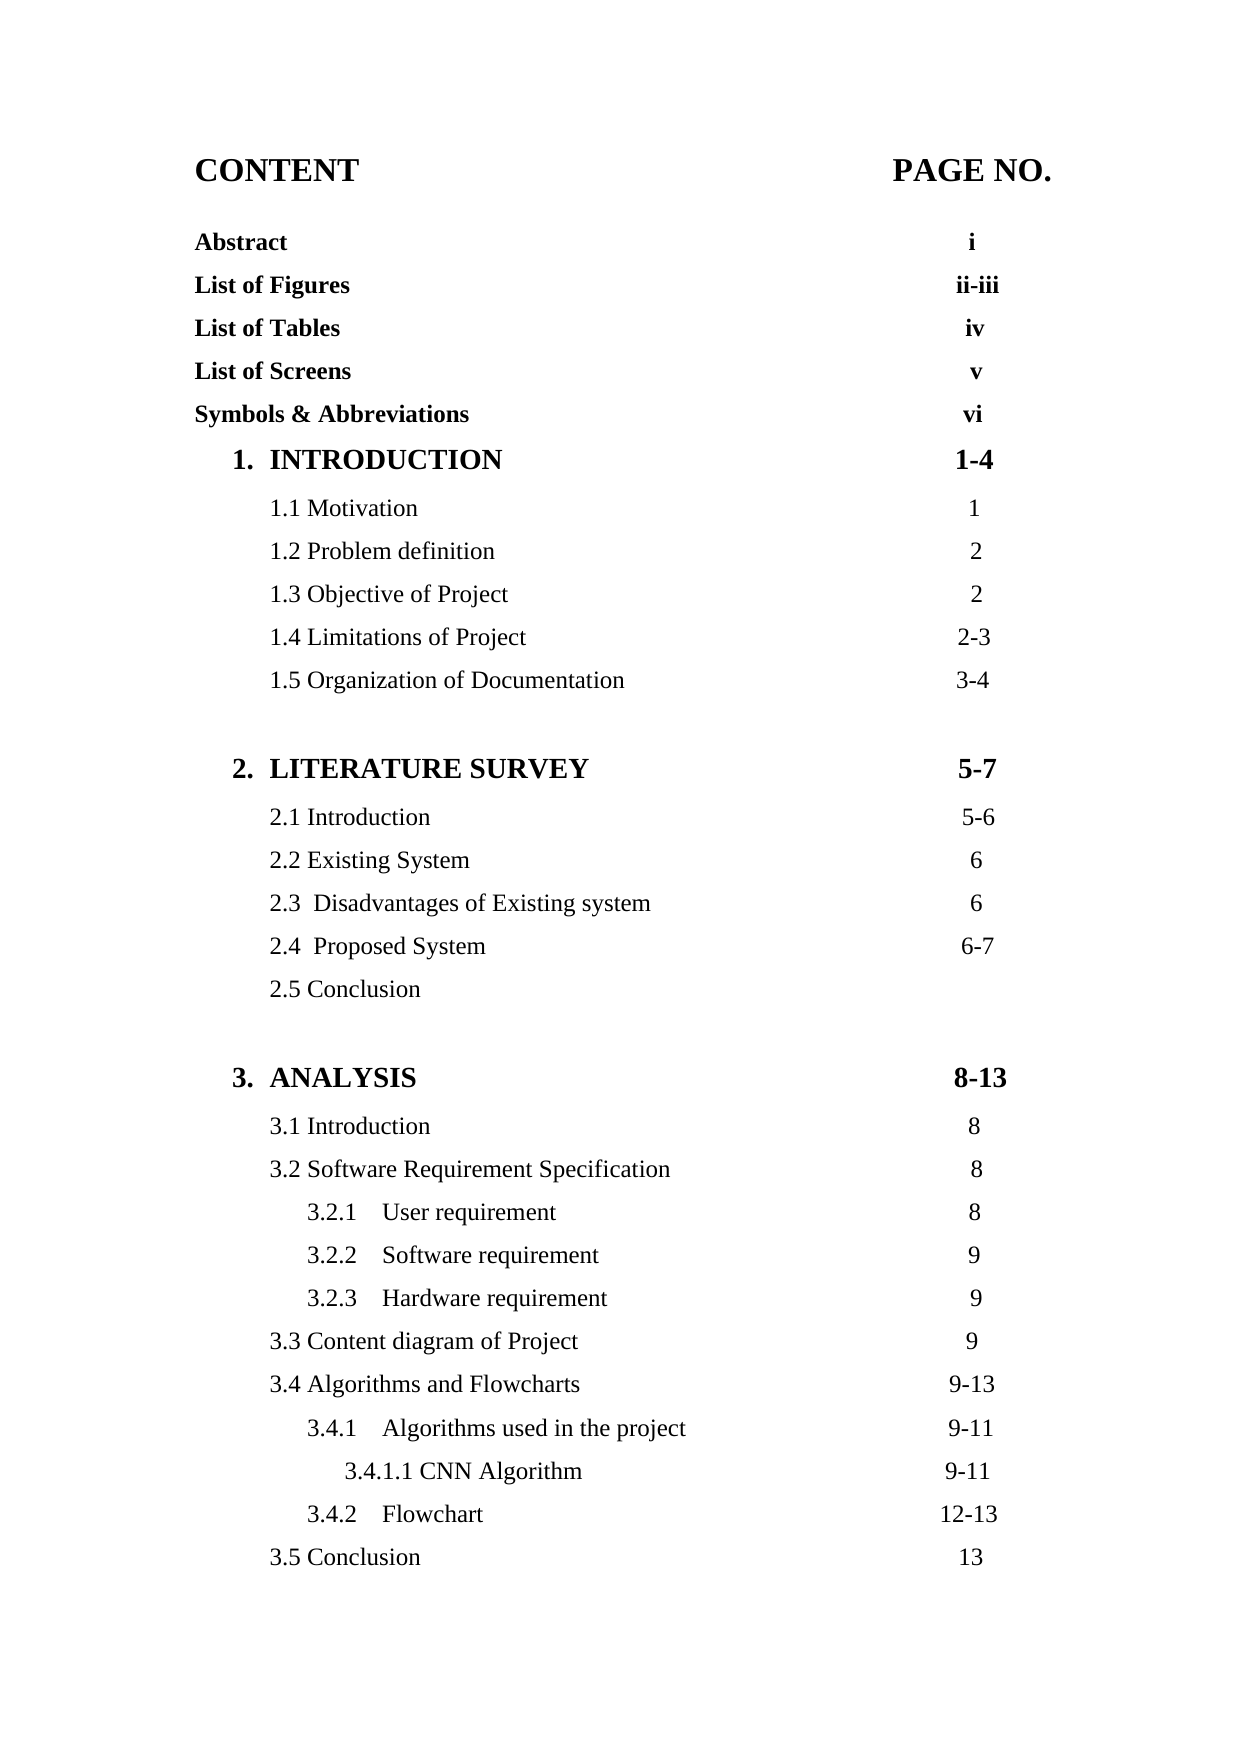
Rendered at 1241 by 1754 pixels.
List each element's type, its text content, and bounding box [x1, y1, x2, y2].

list LITERATURE SURVEY 5-7 [232, 751, 1125, 785]
list User requirement 8 [307, 1197, 1128, 1226]
list Objective of Project 2 [269, 579, 1128, 608]
list INTRODUCTION 1-4 [232, 442, 1128, 476]
list Analysis 8-13 [232, 1060, 1128, 1094]
list Existing System 6 [269, 845, 1128, 873]
text List of Tables iv [194, 313, 1128, 342]
list Proposed System 6-7 [269, 931, 1128, 960]
list Conclusion [269, 974, 1128, 1003]
text List of Figures ii-iii [194, 270, 1128, 298]
text List of Screens v [194, 356, 1128, 385]
text Symbols & Abbreviations vi [194, 399, 1128, 428]
list Content diagram of Project 9 [269, 1326, 1128, 1355]
list CNN Algorithm 9-11 [344, 1456, 1128, 1484]
list Organization of Documentation 3-4 [269, 665, 1128, 694]
list Hardware requirement 9 [307, 1283, 1128, 1312]
list Problem definition 2 [269, 536, 1128, 564]
text CONTENT PAGE NO. [194, 150, 1128, 188]
list Algorithms and Flowcharts 9-13 [269, 1369, 1128, 1398]
list Software requirement 9 [307, 1240, 1128, 1269]
list Algorithms used in the project 9-11 [307, 1413, 1128, 1441]
list Conclusion 13 [269, 1542, 1128, 1571]
list Flowchart 12-13 [307, 1499, 1128, 1528]
list Introduction 8 [269, 1111, 1128, 1139]
list Introduction 5-6 [269, 802, 1128, 830]
text Abstract i [194, 227, 1128, 255]
list Software Requirement Specification 8 [269, 1154, 1128, 1183]
list Disadvantages of Existing system 6 [269, 888, 1128, 917]
list Motivation 1 [269, 493, 1128, 521]
list Limitations of Project 2-3 [269, 622, 1128, 651]
